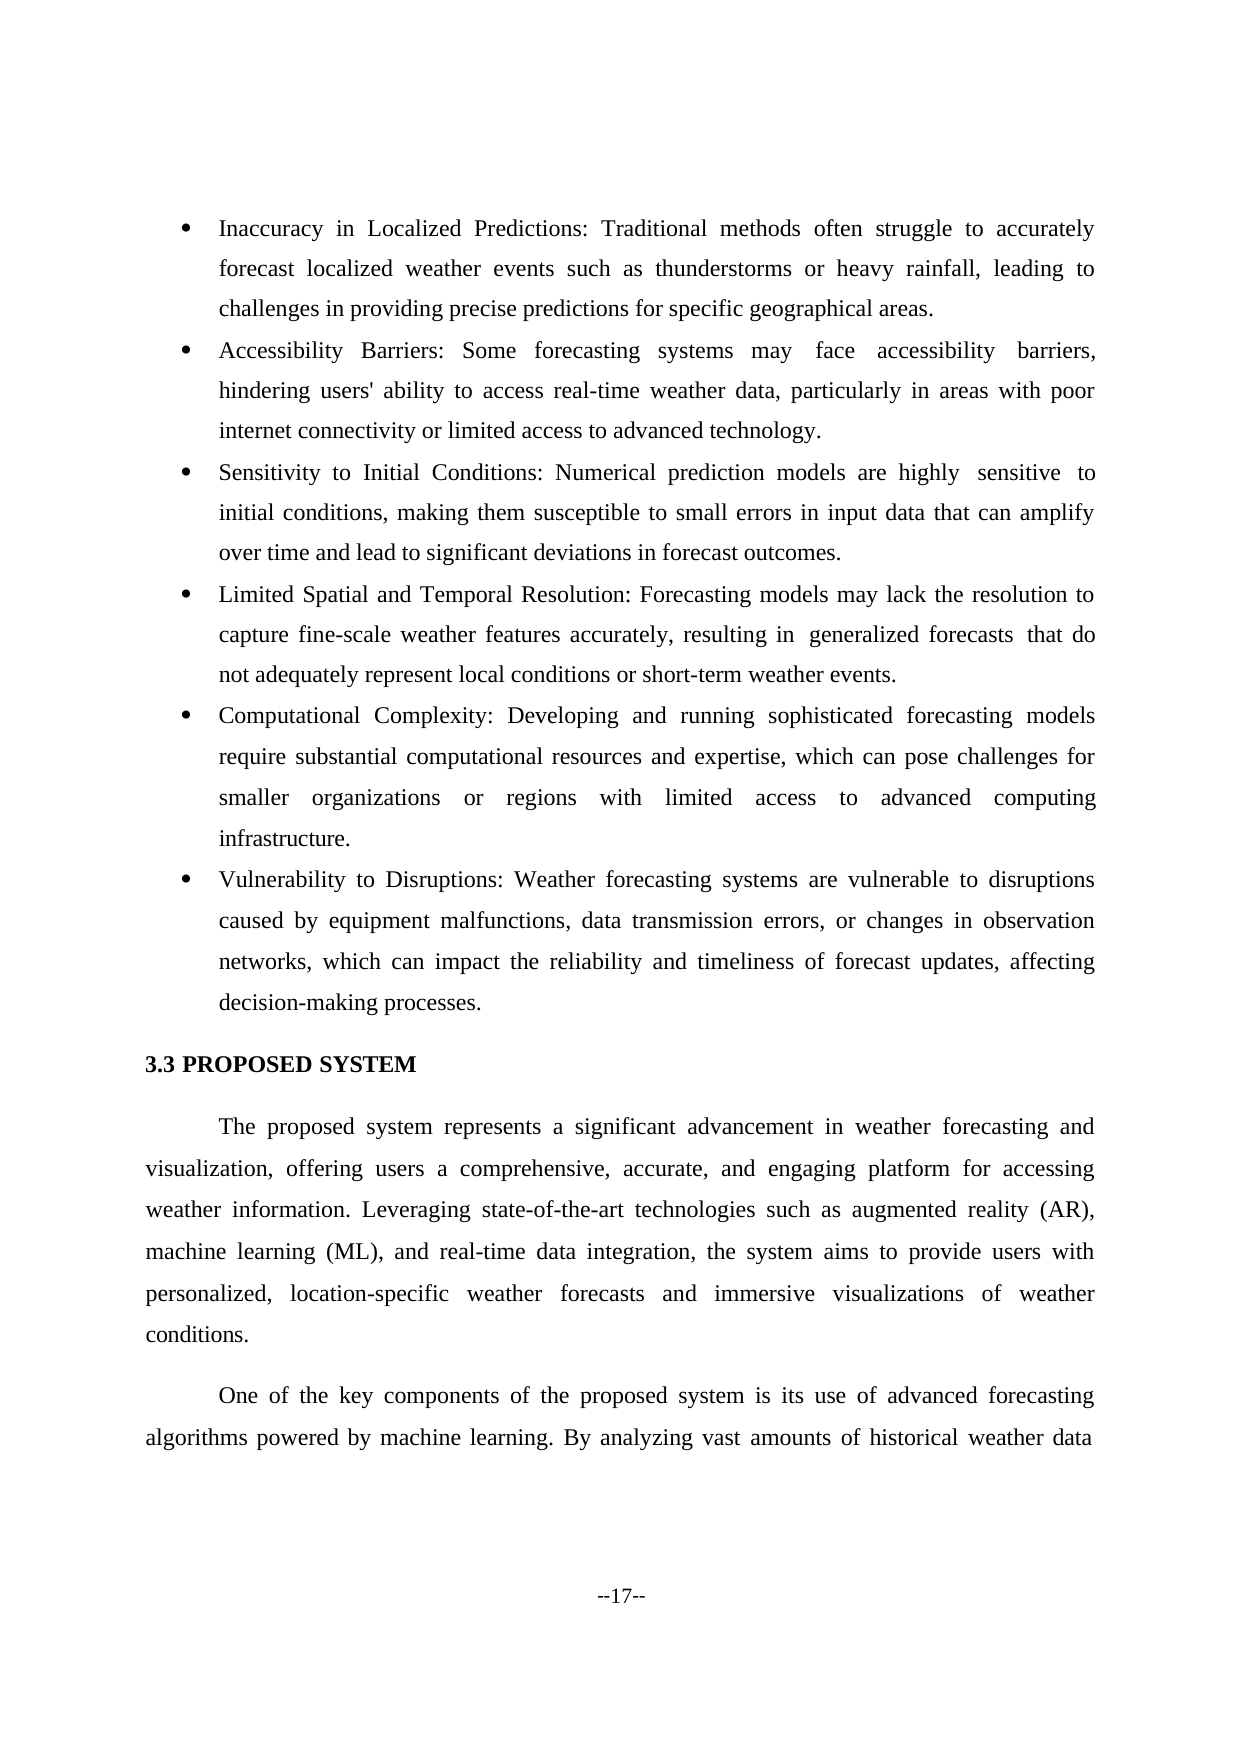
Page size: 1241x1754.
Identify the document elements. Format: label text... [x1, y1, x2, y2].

list Limited Spatial and Temporal Resolution: Forecasting models may lack the resolution to capture fine-scale weather features accurately, resulting in generalized forecasts that do not adequately represent local conditions or short-term weather events. [182, 580, 1096, 688]
list Accessibility Barriers: Some forecasting systems may face accessibility barriers, hindering users' ability to access real-time weather data, particularly in areas with poor internet connectivity or limited access to advanced technology. [182, 336, 1096, 444]
text The proposed system represents a significant advancement in weather forecasting and visualization, offering users a comprehensive, accurate, and engaging platform for accessing weather information. Leveraging state-of-the-art technologies such as augmented reality (AR), machine learning (ML), and real-time data integration, the system aims to provide users with personalized, location-specific weather forecasts and immersive visualizations of weather conditions. [145, 1112, 1097, 1348]
list Vulnerability to Disruptions: Weather forecasting systems are vulnerable to disruptions caused by equipment malfunctions, data transmission errors, or changes in observation networks, which can impact the reliability and timeliness of forecast updates, affecting decision-making processes. [182, 865, 1097, 1015]
list Sensitivity to Initial Conditions: Numerical prediction models are highly sensitive to initial conditions, making them susceptible to small errors in input data that can amplify over time and lead to significant deviations in forecast outcomes. [182, 458, 1096, 566]
list Computational Complexity: Developing and running sophisticated forecasting models require substantial computational resources and expertise, which can pose challenges for smaller organizations or regions with limited access to advanced computing infrastructure. [182, 701, 1097, 851]
text One of the key components of the proposed system is its use of advanced forecasting algorithms powered by machine learning. By analyzing vast amounts of historical weather data [145, 1381, 1096, 1451]
subtitle PROPOSED SYSTEM [145, 1050, 1203, 1077]
list Inaccuracy in Localized Predictions: Traditional methods often struggle to accurately forecast localized weather events such as thunderstorms or heavy rainfall, leading to challenges in providing precise predictions for specific geographical areas. [182, 214, 1097, 322]
